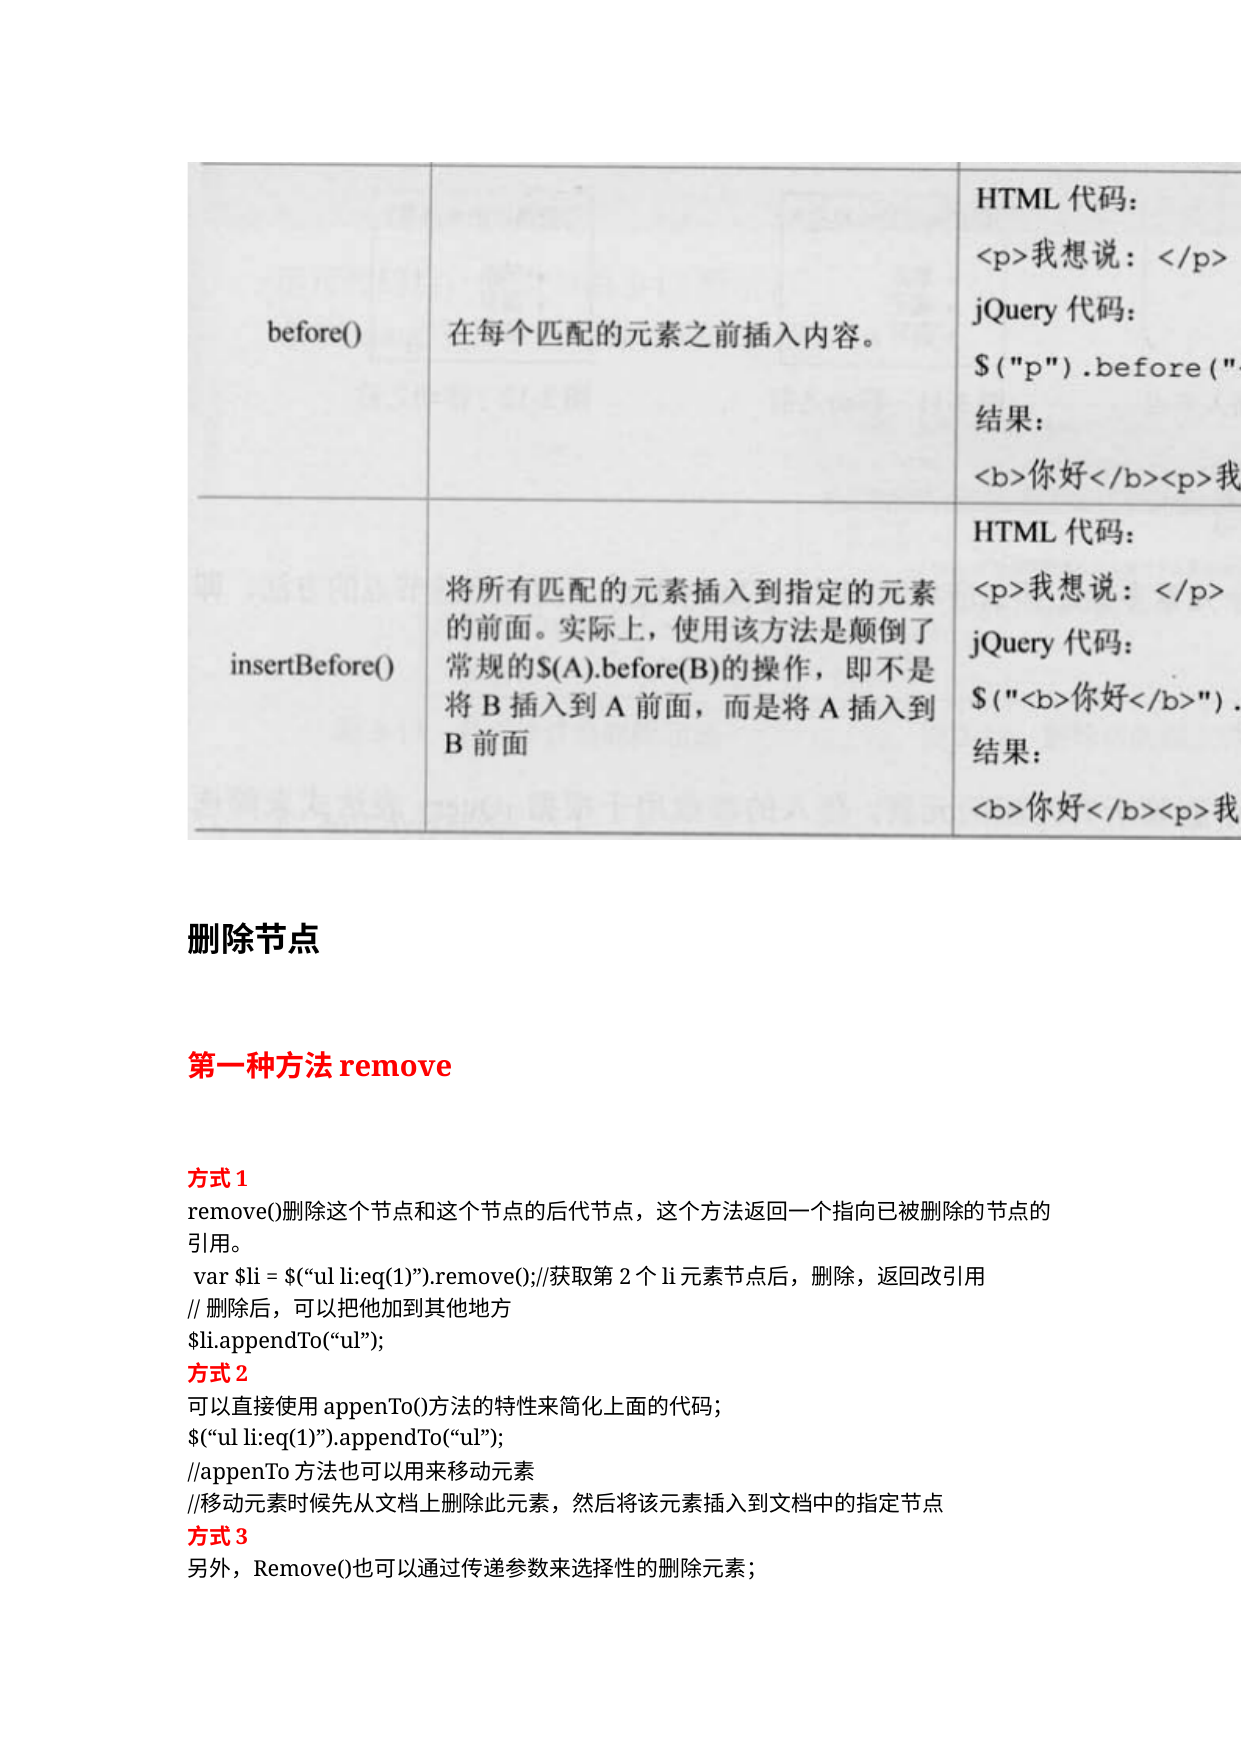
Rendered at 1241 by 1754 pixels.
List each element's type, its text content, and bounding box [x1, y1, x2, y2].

text 另外，Remove()也可以通过传递参数来选择性的删除元素； [187, 1550, 1053, 1583]
text 可以直接使用appenTo()方法的特性来简化上面的代码； [187, 1388, 1053, 1420]
text 方式1 [187, 1160, 1053, 1193]
text //移动元素时候先从文档上删除此元素，然后将该元素插入到文档中的指定节点 [187, 1485, 1053, 1518]
text 第一种方法remove [187, 1030, 1053, 1095]
picture [187, 162, 1241, 840]
text 方式3 [187, 1518, 1053, 1550]
text // 删除后，可以把他加到其他地方 [187, 1290, 1053, 1323]
text remove()删除这个节点和这个节点的后代节点，这个方法返回一个指向已被删除的节点的引用。 [187, 1193, 1053, 1258]
text var $li = $(“ul li:eq(1)”).remove();//获取第2个li元素节点后，删除，返回改引用 [187, 1258, 1053, 1290]
text $(“ul li:eq(1)”).appendTo(“ul”); [187, 1420, 1053, 1453]
subtitle 删除节点 [187, 904, 1053, 969]
text 方式2 [187, 1355, 1053, 1388]
text //appenTo方法也可以用来移动元素 [187, 1453, 1053, 1485]
text $li.appendTo(“ul”); [187, 1323, 1053, 1355]
